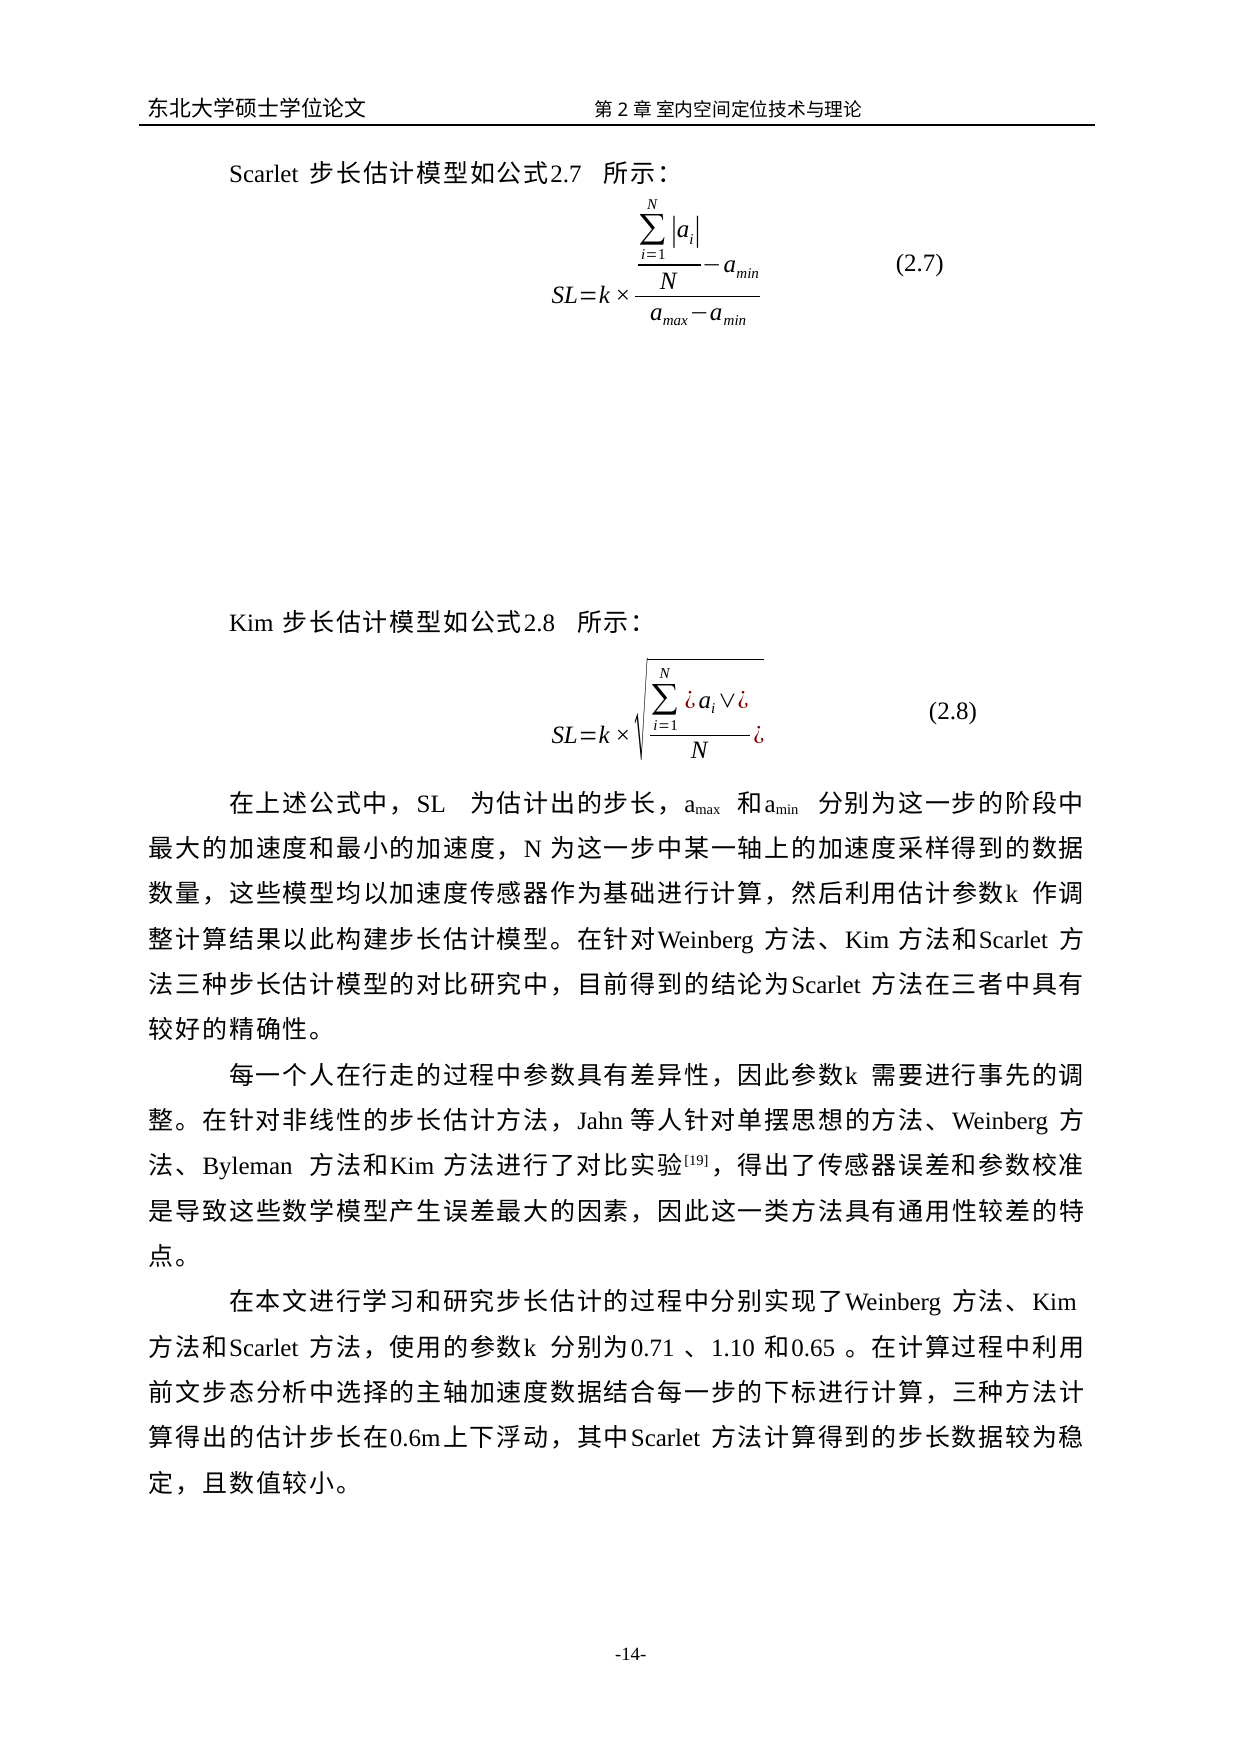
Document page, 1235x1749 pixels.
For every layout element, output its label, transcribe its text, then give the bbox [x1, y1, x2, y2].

text Scarlet步长估计模型如公式2.7所示： [149, 149, 1086, 194]
text 在本文进行学习和研究步长估计的过程中分别实现了Weinberg方法、Kim方法和Scarlet方法，使用的参数k分别为0.71、1.10和0.65。在计算过程中利用前文步态分析中选择的主轴加速度数据结合每一步的下标进行计算，三种方法计算得出的估计步长在0.6m上下浮动，其中Scarlet方法计算得到的步长数据较为稳定，且数值较小。 [149, 1277, 1086, 1504]
text 每一个人在行走的过程中参数具有差异性，因此参数k需要进行事先的调整。在针对非线性的步长估计方法，Jahn等人针对单摆思想的方法、Weinberg方法、Byleman方法和Kim方法进行了对比实验[19]，得出了传感器误差和参数校准是导致这些数学模型产生误差最大的因素，因此这一类方法具有通用性较差的特点。 [149, 1051, 1086, 1277]
text Kim步长估计模型如公式2.8所示： [149, 598, 1086, 643]
text 在上述公式中，SL为估计出的步长，amax和amin分别为这一步的阶段中最大的加速度和最小的加速度，N为这一步中某一轴上的加速度采样得到的数据数量，这些模型均以加速度传感器作为基础进行计算，然后利用估计参数k作调整计算结果以此构建步长估计模型。在针对Weinberg方法、Kim方法和Scarlet方法三种步长估计模型的对比研究中，目前得到的结论为Scarlet方法在三者中具有较好的精确性。 [149, 779, 1086, 1051]
text (2.8) [149, 643, 1086, 779]
text (2.7) [149, 194, 1086, 330]
